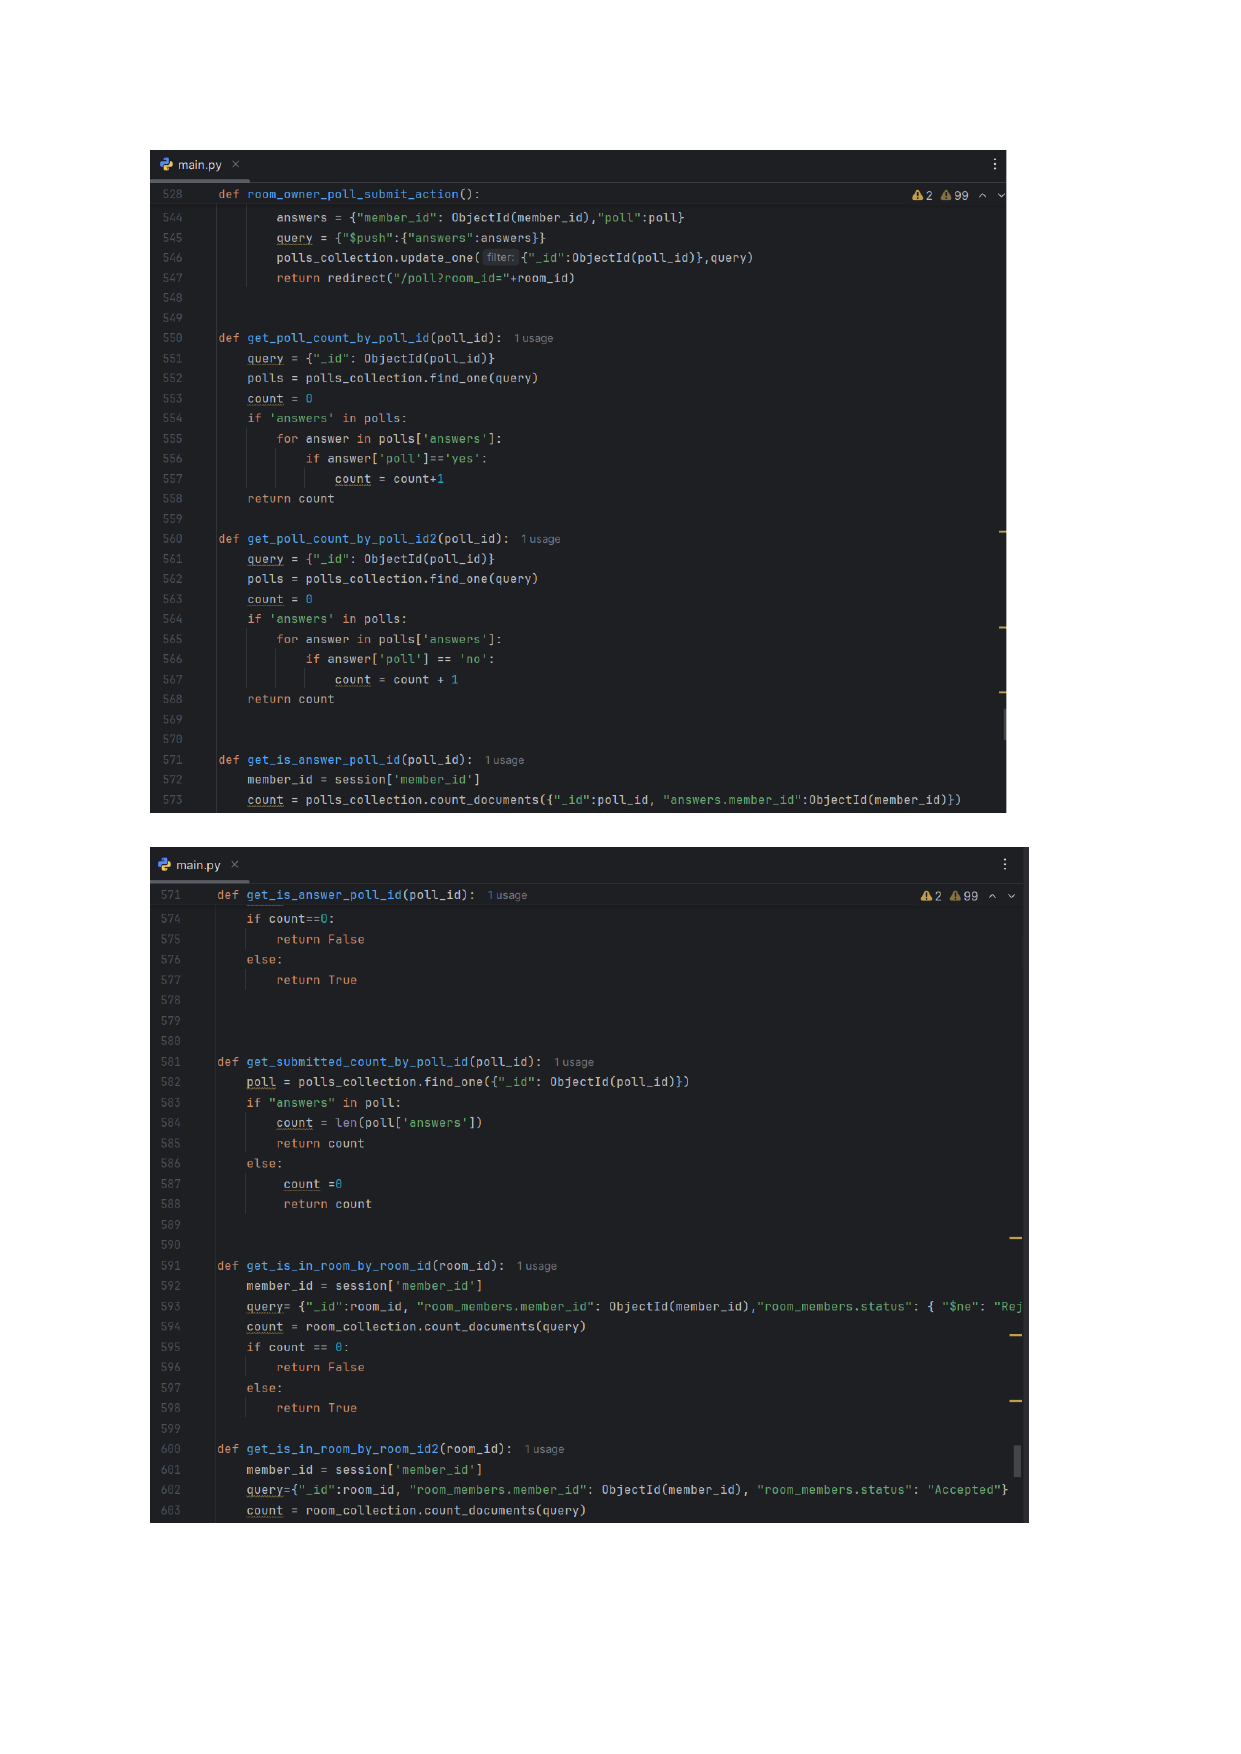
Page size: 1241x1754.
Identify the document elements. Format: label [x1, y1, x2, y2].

picture [150, 150, 1007, 813]
picture [150, 847, 1029, 1523]
